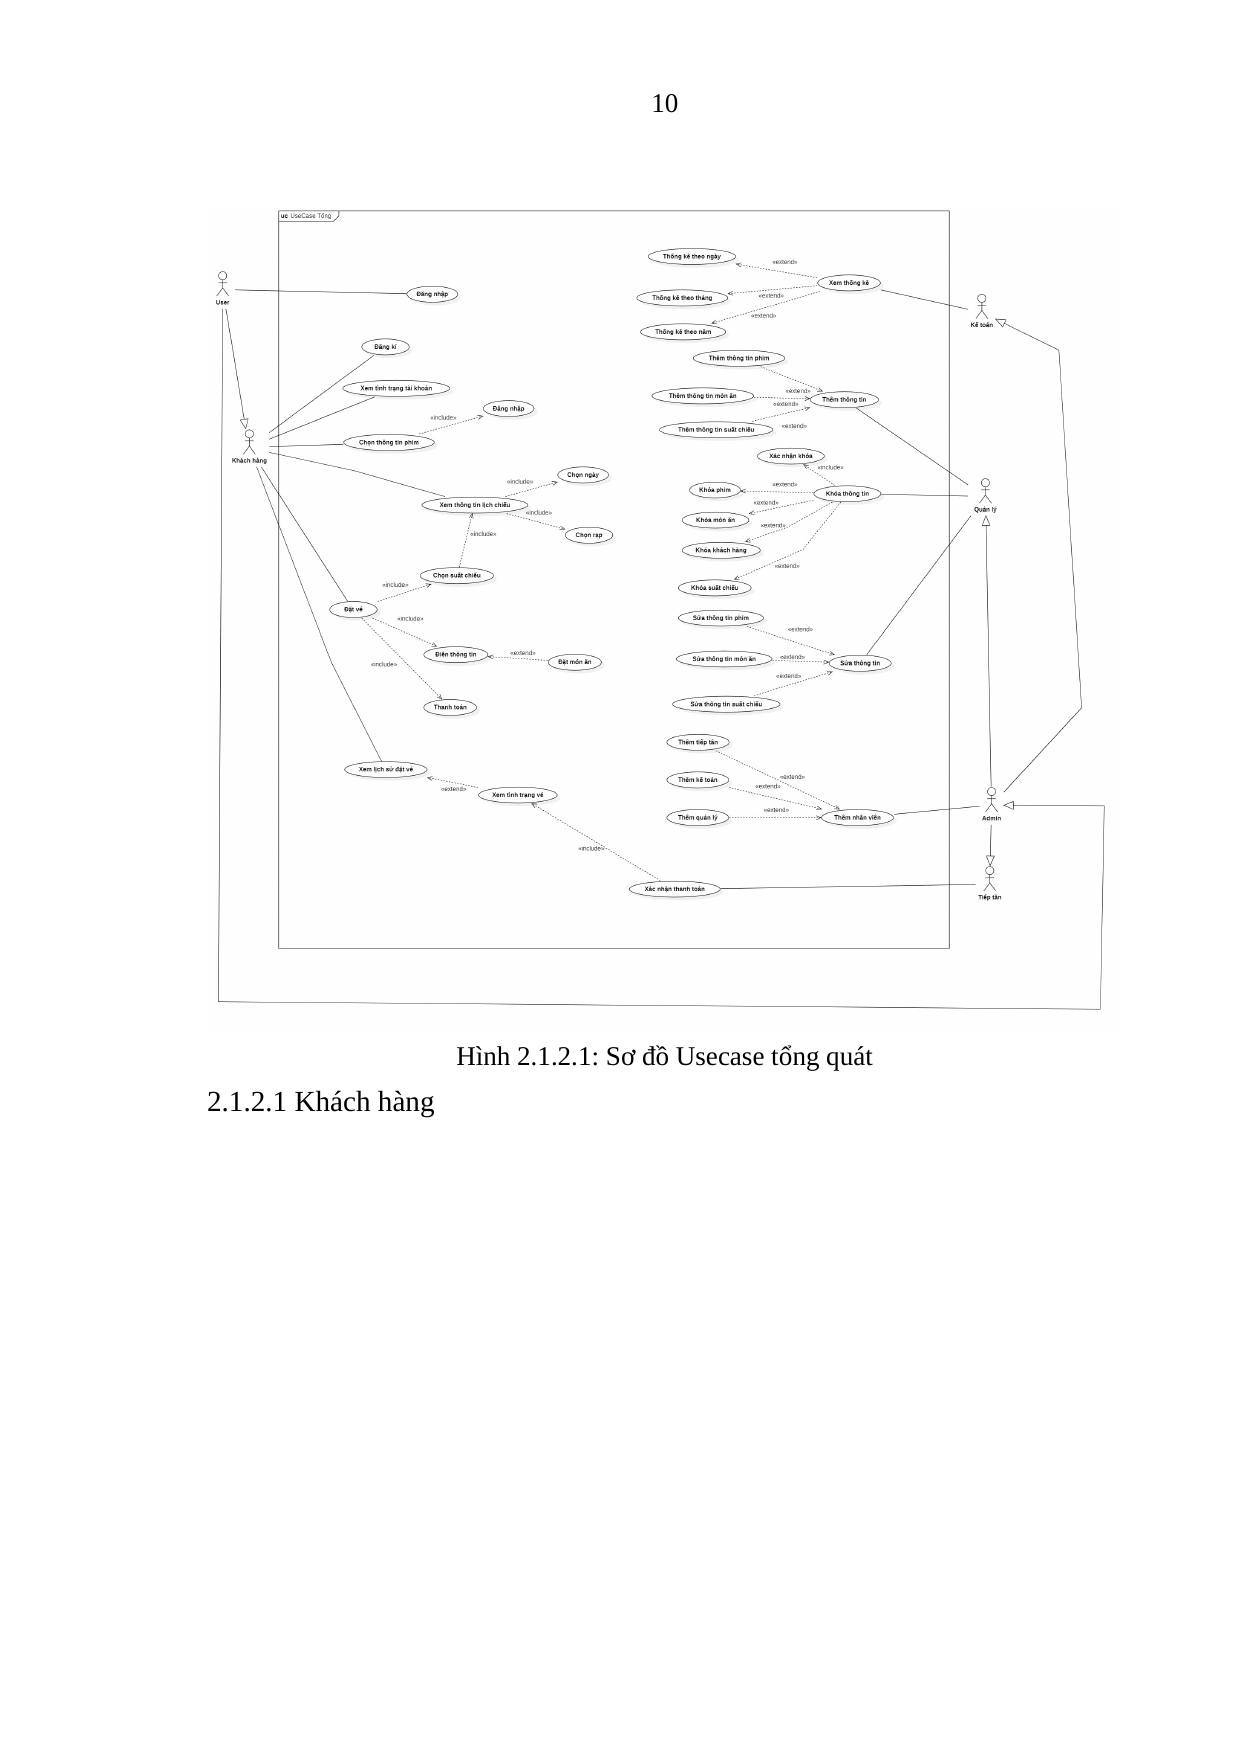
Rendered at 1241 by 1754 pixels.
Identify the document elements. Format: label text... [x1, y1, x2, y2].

subtitle Khách hàng [207, 1084, 1122, 1118]
picture [206, 206, 1123, 1028]
text Hình 2.1.2.1: Sơ đồ Usecase tổng quát [207, 1041, 1122, 1072]
